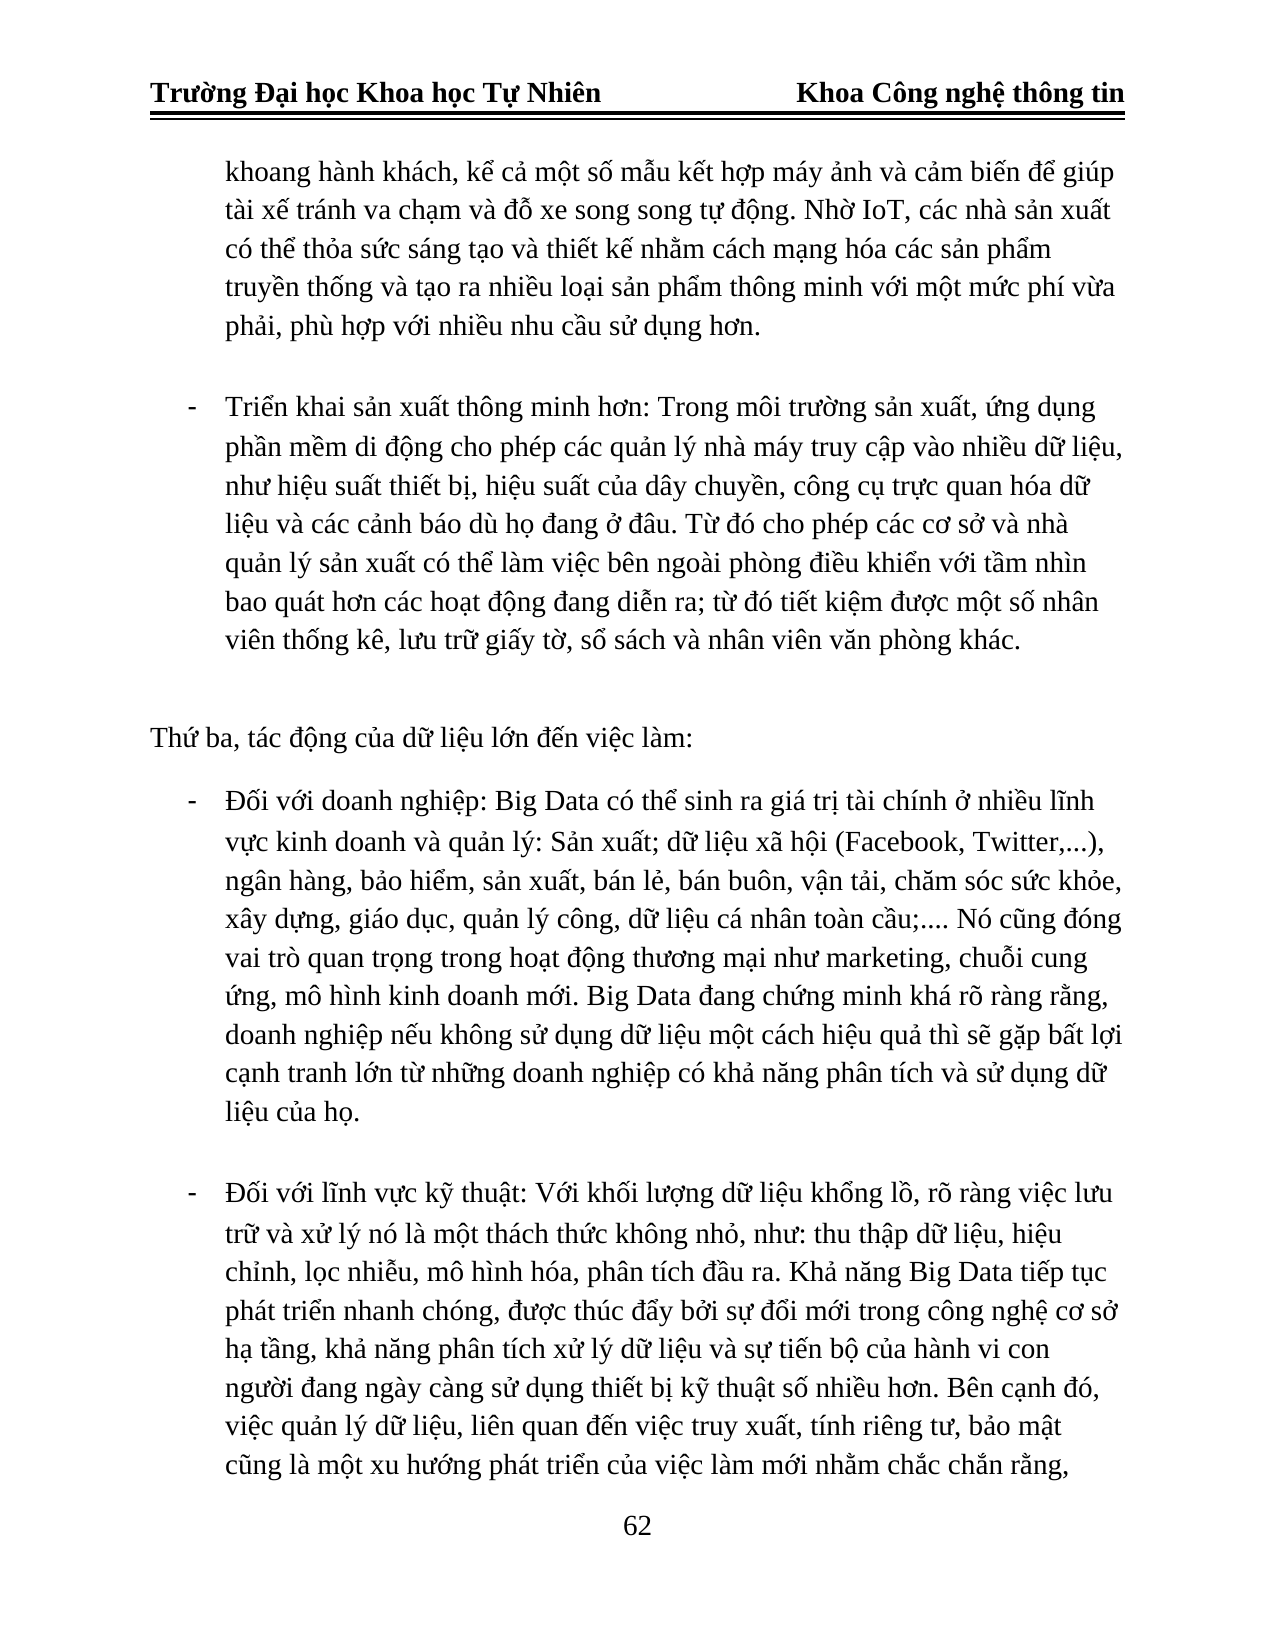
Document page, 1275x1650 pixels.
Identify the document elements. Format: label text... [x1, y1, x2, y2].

list Triển khai sản xuất thông minh hơn: Trong môi trường sản xuất, ứng dụng phần mềm di động cho phép các quản lý nhà máy truy cập vào nhiều dữ liệu, như hiệu suất thiết bị, hiệu suất của dây chuyền, công cụ trực quan hóa dữ liệu và các cảnh báo dù họ đang ở đâu. Từ đó cho phép các cơ sở và nhà quản lý sản xuất có thể làm việc bên ngoài phòng điều khiển với tầm nhìn bao quát hơn các hoạt động đang diễn ra; từ đó tiết kiệm được một số nhân viên thống kê, lưu trữ giấy tờ, sổ sách và nhân viên văn phòng khác. [187, 385, 1125, 656]
list Đối với doanh nghiệp: Big Data có thể sinh ra giá trị tài chính ở nhiều lĩnh vực kinh doanh và quản lý: Sản xuất; dữ liệu xã hội (Facebook, Twitter,...), ngân hàng, bảo hiểm, sản xuất, bán lẻ, bán buôn, vận tải, chăm sóc sức khỏe, xây dựng, giáo dục, quản lý công, dữ liệu cá nhân toàn cầu;.... Nó cũng đóng vai trò quan trọng trong hoạt động thương mại như marketing, chuỗi cung ứng, mô hình kinh doanh mới. Big Data đang chứng minh khá rõ ràng rằng, doanh nghiệp nếu không sử dụng dữ liệu một cách hiệu quả thì sẽ gặp bất lợi cạnh tranh lớn từ những doanh nghiệp có khả năng phân tích và sử dụng dữ liệu của họ. [187, 779, 1125, 1128]
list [187, 1171, 1125, 1481]
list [187, 154, 1125, 341]
text Thứ ba, tác động của dữ liệu lớn đến việc làm: [150, 720, 1125, 754]
